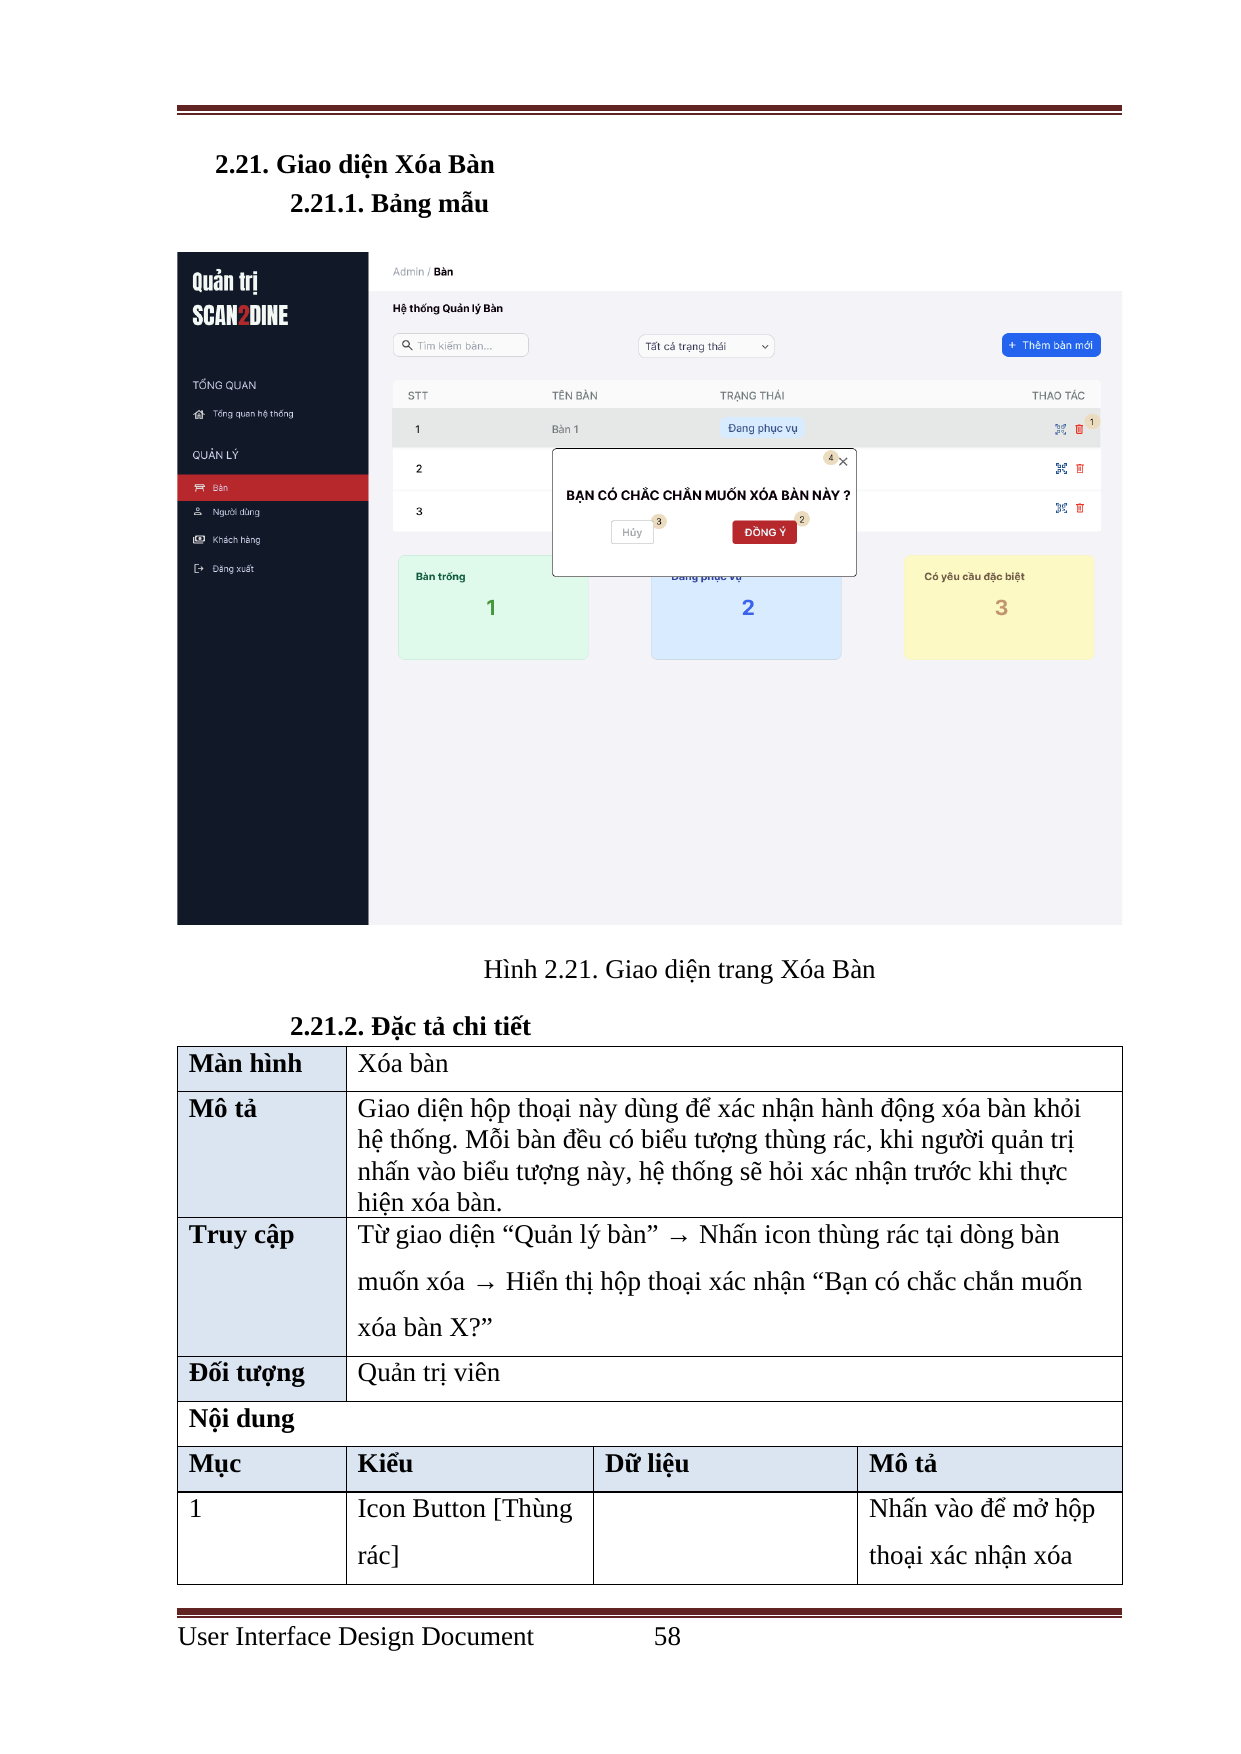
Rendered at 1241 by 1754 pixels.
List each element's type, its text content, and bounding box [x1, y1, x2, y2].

table_cell Quản trị viên [347, 1357, 1122, 1401]
table_cell Đối tượng [178, 1357, 346, 1401]
list Hình 2.21. Giao diện trang Xóa Bàn [237, 954, 1122, 985]
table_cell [858, 1493, 1122, 1583]
picture [177, 252, 1123, 925]
table_cell Từ giao diện “Quản lý bàn” → Nhấn icon thùng rác tại dòng bàn muốn xóa → Hiển thị hộp thoại xác nhận “Bạn có chắc chắn muốn xóa bàn X?” [347, 1218, 1122, 1356]
table_cell Mô tả [178, 1092, 346, 1217]
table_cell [347, 1493, 593, 1583]
table_cell Mục [178, 1447, 346, 1491]
table_cell Giao diện hộp thoại này dùng để xác nhận hành động xóa bàn khỏi hệ thống. Mỗi bàn đều có biểu tượng thùng rác, khi người quản trị nhấn vào biểu tượng này, hệ thống sẽ hỏi xác nhận trước khi thực hiện xóa bàn. [347, 1092, 1122, 1217]
table_header Màn hình [178, 1047, 346, 1091]
table_cell Dữ liệu [594, 1447, 857, 1491]
table_cell Mô tả [858, 1447, 1122, 1491]
table_cell Truy cập [178, 1218, 346, 1356]
subtitle 2.21.1. Bảng mẫu [252, 188, 1122, 219]
subtitle 2.21. Giao diện Xóa Bàn [177, 148, 1122, 179]
subtitle 2.21.2. Đặc tả chi tiết [252, 1010, 1122, 1041]
table_header Xóa bàn [347, 1047, 1122, 1091]
table_cell Nội dung [178, 1402, 1122, 1446]
table_cell [594, 1493, 857, 1583]
table_cell 1 [178, 1493, 346, 1583]
table_cell Kiểu [347, 1447, 593, 1491]
